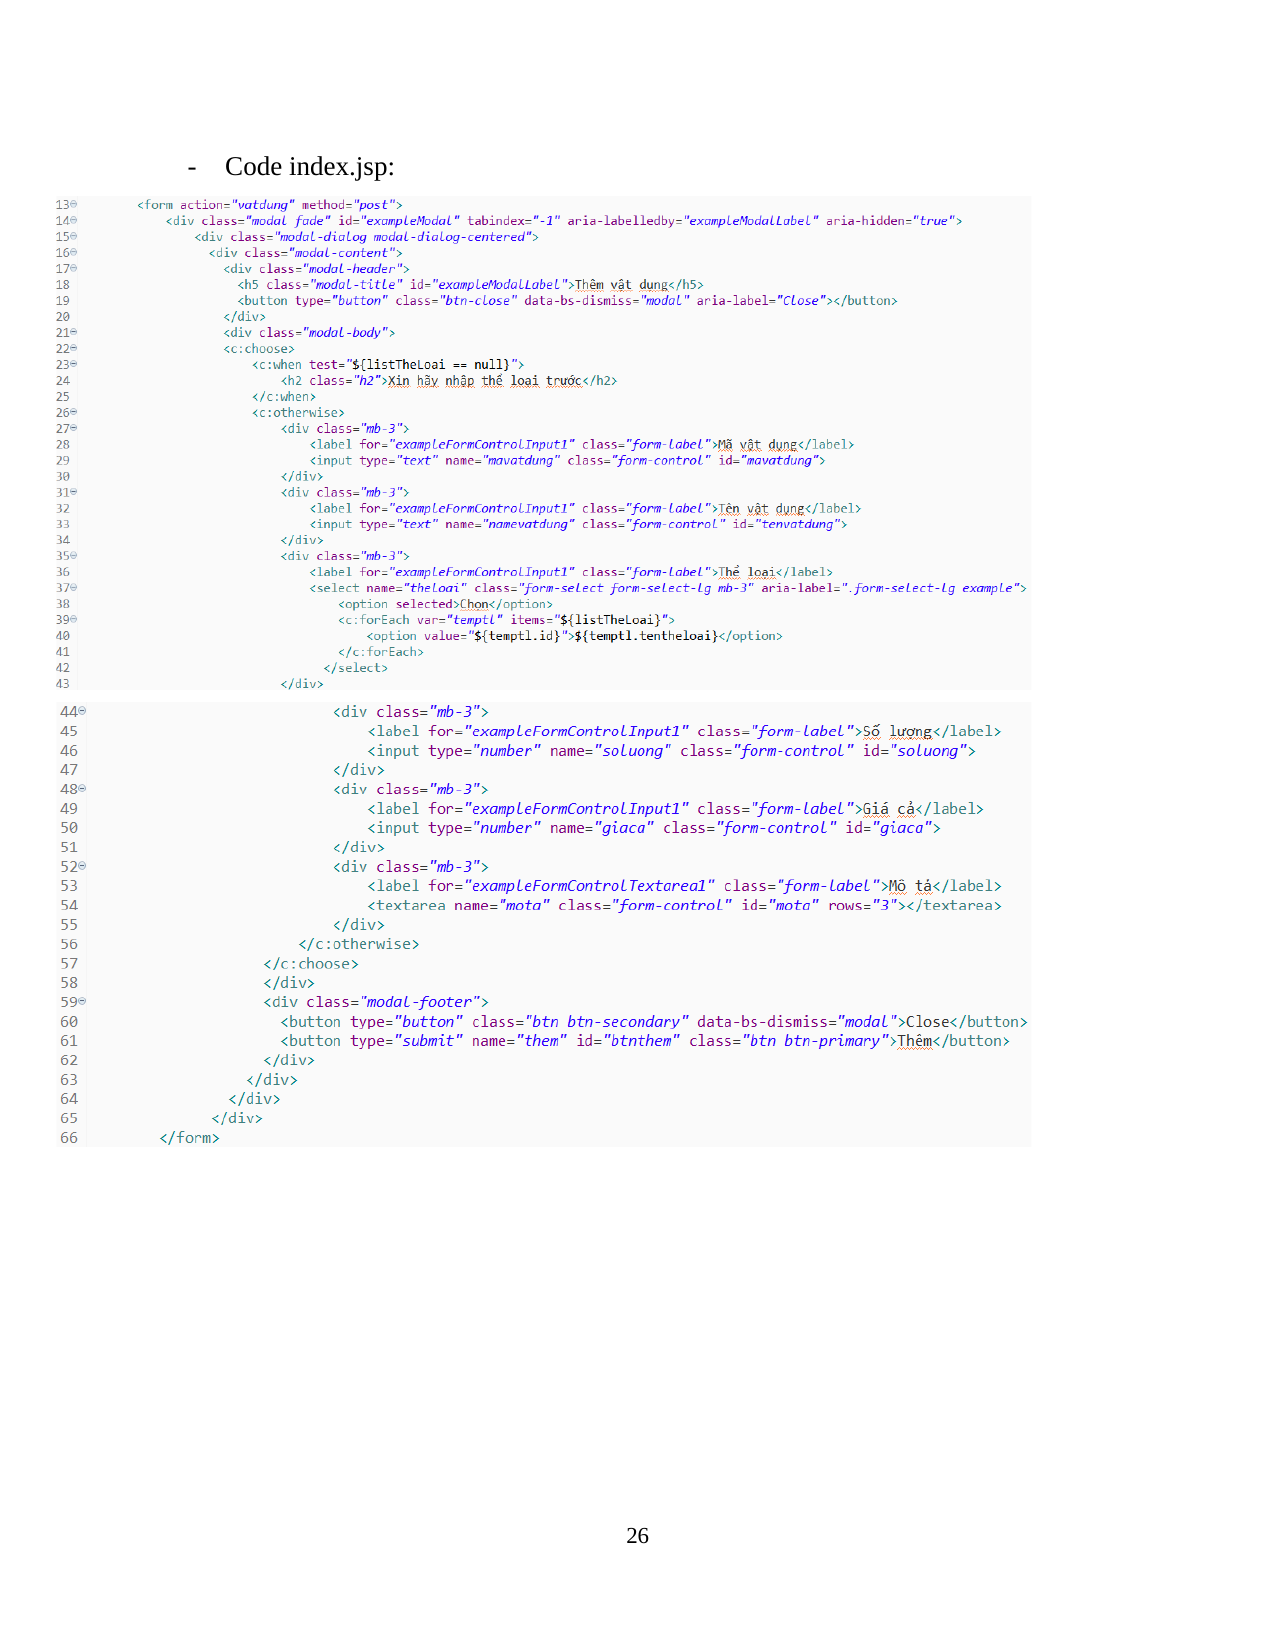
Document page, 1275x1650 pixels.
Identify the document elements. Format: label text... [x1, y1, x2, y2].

picture [56, 196, 1032, 690]
list Code index.jsp: [187, 150, 1125, 181]
picture [56, 702, 1032, 1147]
